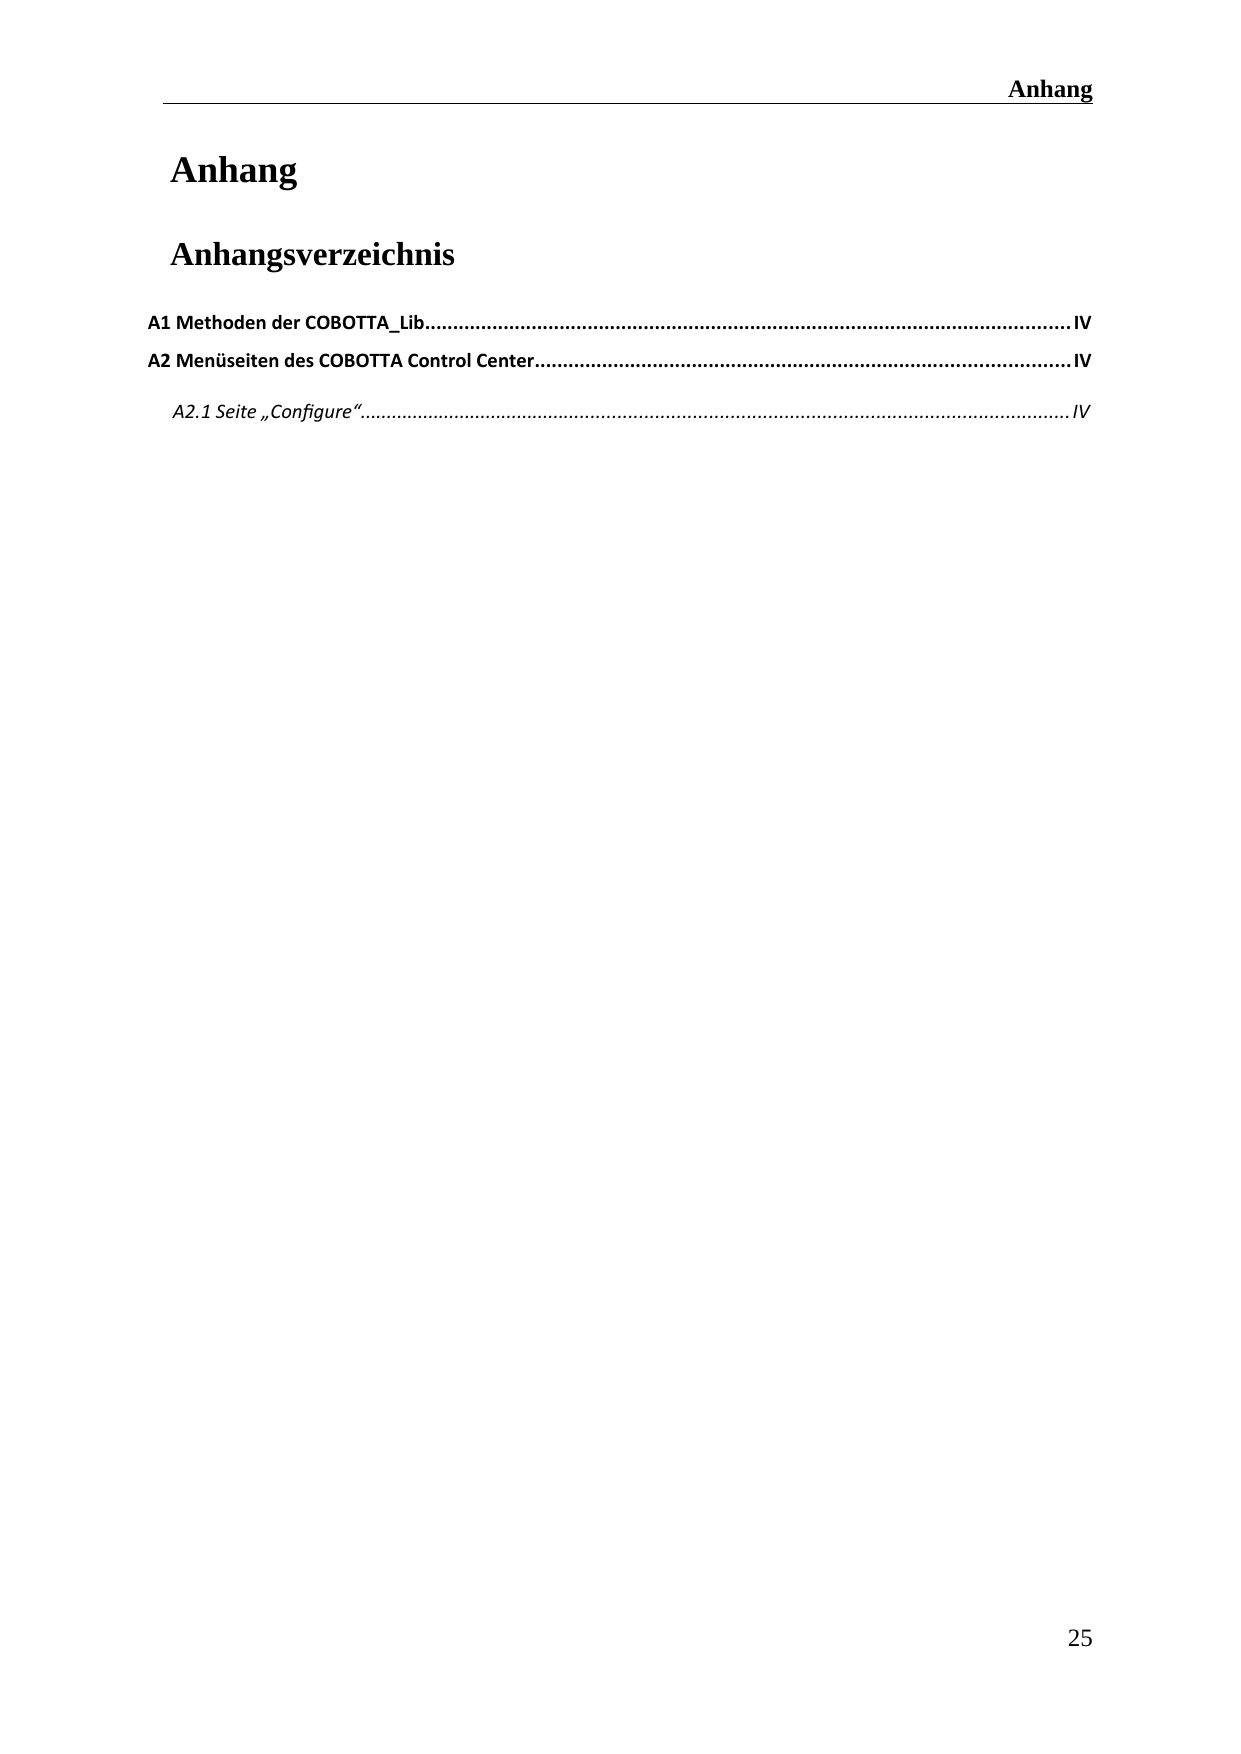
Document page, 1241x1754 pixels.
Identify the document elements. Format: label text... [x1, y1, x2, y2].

text A2.1 Seite „Configure“ IV [173, 398, 1093, 424]
subtitle Anhang [170, 148, 1093, 191]
text A1 Methoden der COBOTTA_Lib IV [148, 309, 1093, 335]
text Anhangsverzeichnis [170, 234, 1093, 272]
text A2 Menüseiten des COBOTTA Control Center IV [148, 348, 1093, 373]
